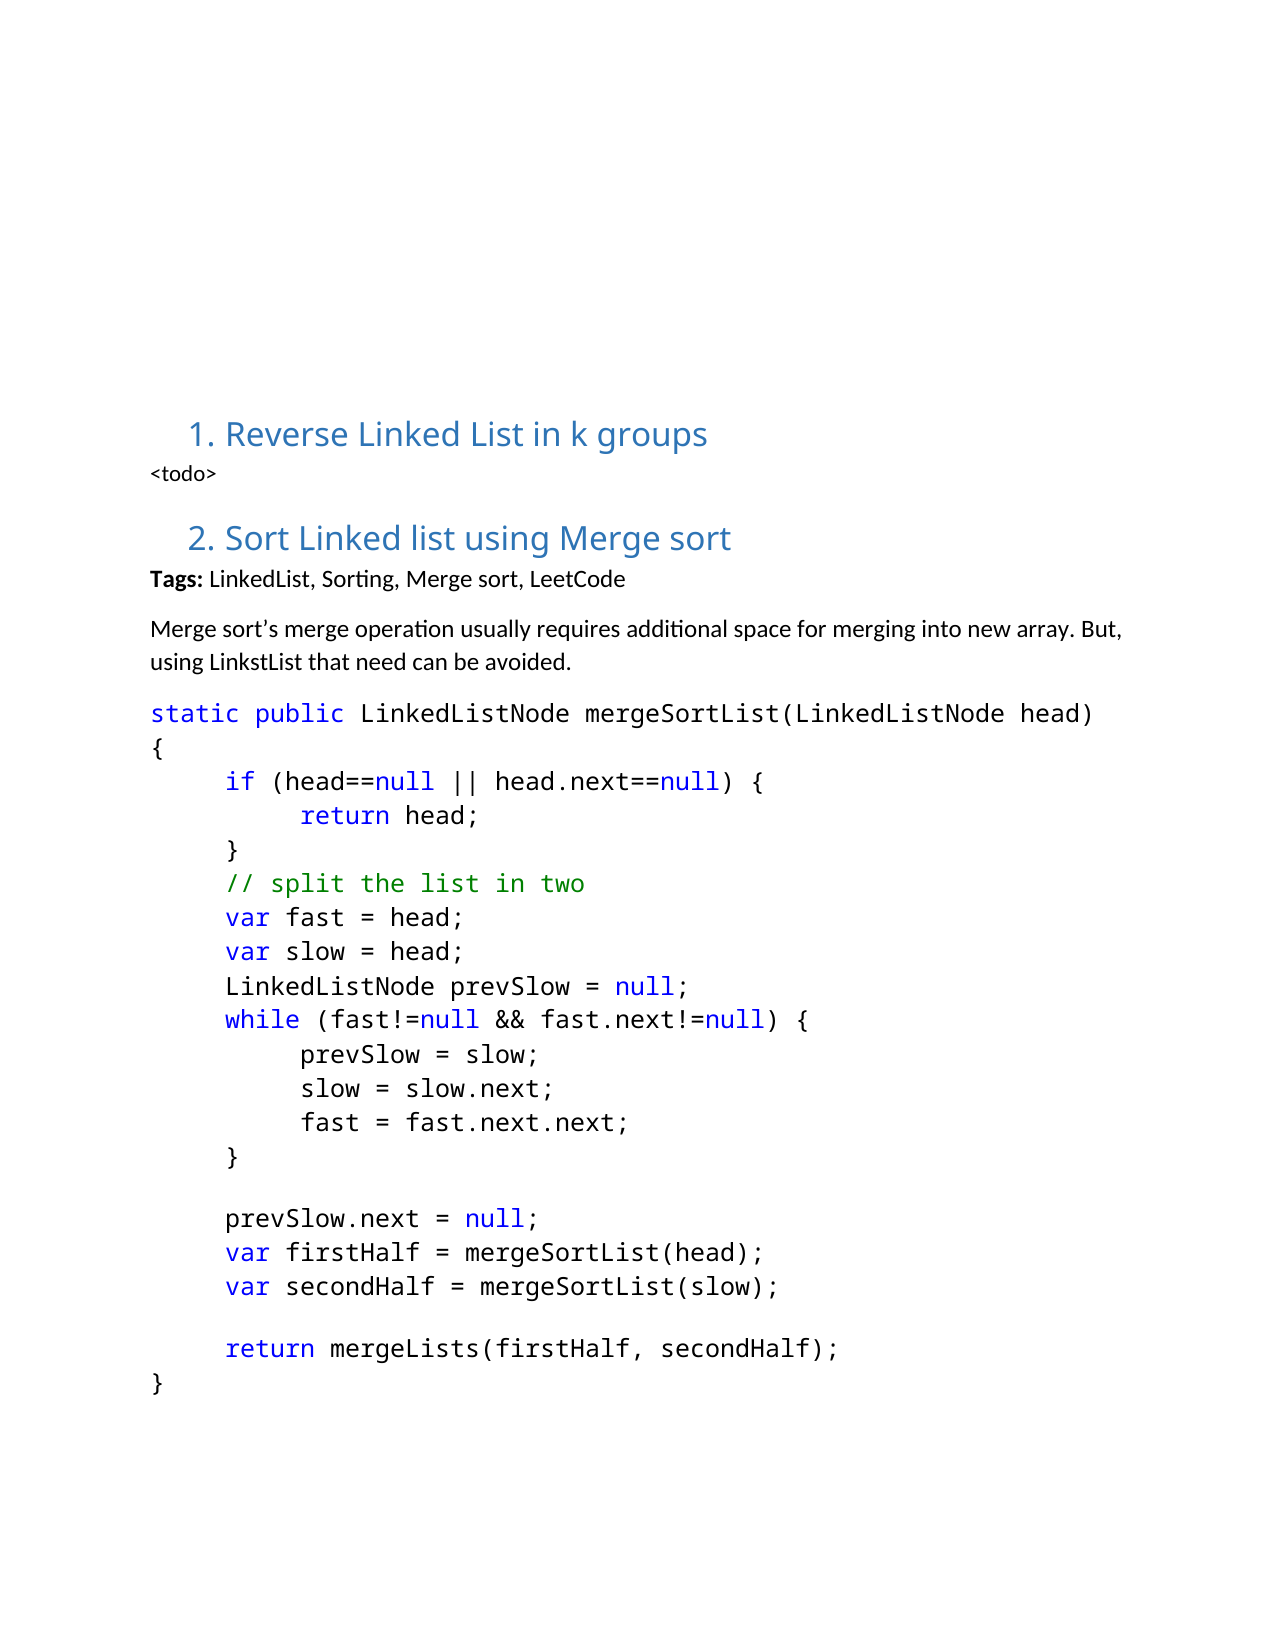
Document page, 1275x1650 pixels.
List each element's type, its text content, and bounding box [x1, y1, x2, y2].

text prevSlow = slow; [150, 1036, 1125, 1070]
text <todo> [150, 459, 1125, 487]
text var slow = head; [150, 934, 1125, 968]
text slow = slow.next; [150, 1070, 1125, 1104]
text var secondHalf = mergeSortList(slow); [150, 1269, 1125, 1303]
text fast = fast.next.next; [150, 1104, 1125, 1138]
text LinkedListNode prevSlow = null; [150, 968, 1125, 1002]
text // split the list in two [150, 866, 1125, 900]
text return head; [150, 798, 1125, 832]
subtitle Sort Linked list using Merge sort [187, 514, 1125, 560]
text if (head==null || head.next==null) { [150, 764, 1125, 798]
text Tags: LinkedList, Sorting, Merge sort, LeetCode [150, 563, 1125, 594]
text } [150, 1138, 1125, 1172]
subtitle Reverse Linked List in k groups [187, 410, 1125, 456]
text } [150, 832, 1125, 866]
text while (fast!=null && fast.next!=null) { [150, 1002, 1125, 1036]
text static public LinkedListNode mergeSortList(LinkedListNode head) [150, 696, 1125, 730]
text return mergeLists(firstHalf, secondHalf); [150, 1331, 1125, 1365]
text var firstHalf = mergeSortList(head); [150, 1234, 1125, 1269]
text } [150, 1365, 1125, 1399]
text { [150, 730, 1125, 764]
text var fast = head; [150, 900, 1125, 934]
text Merge sort’s merge operation usually requires additional space for merging into new array. But, using LinkstList that need can be avoided. [150, 613, 1125, 677]
text prevSlow.next = null; [150, 1201, 1125, 1234]
